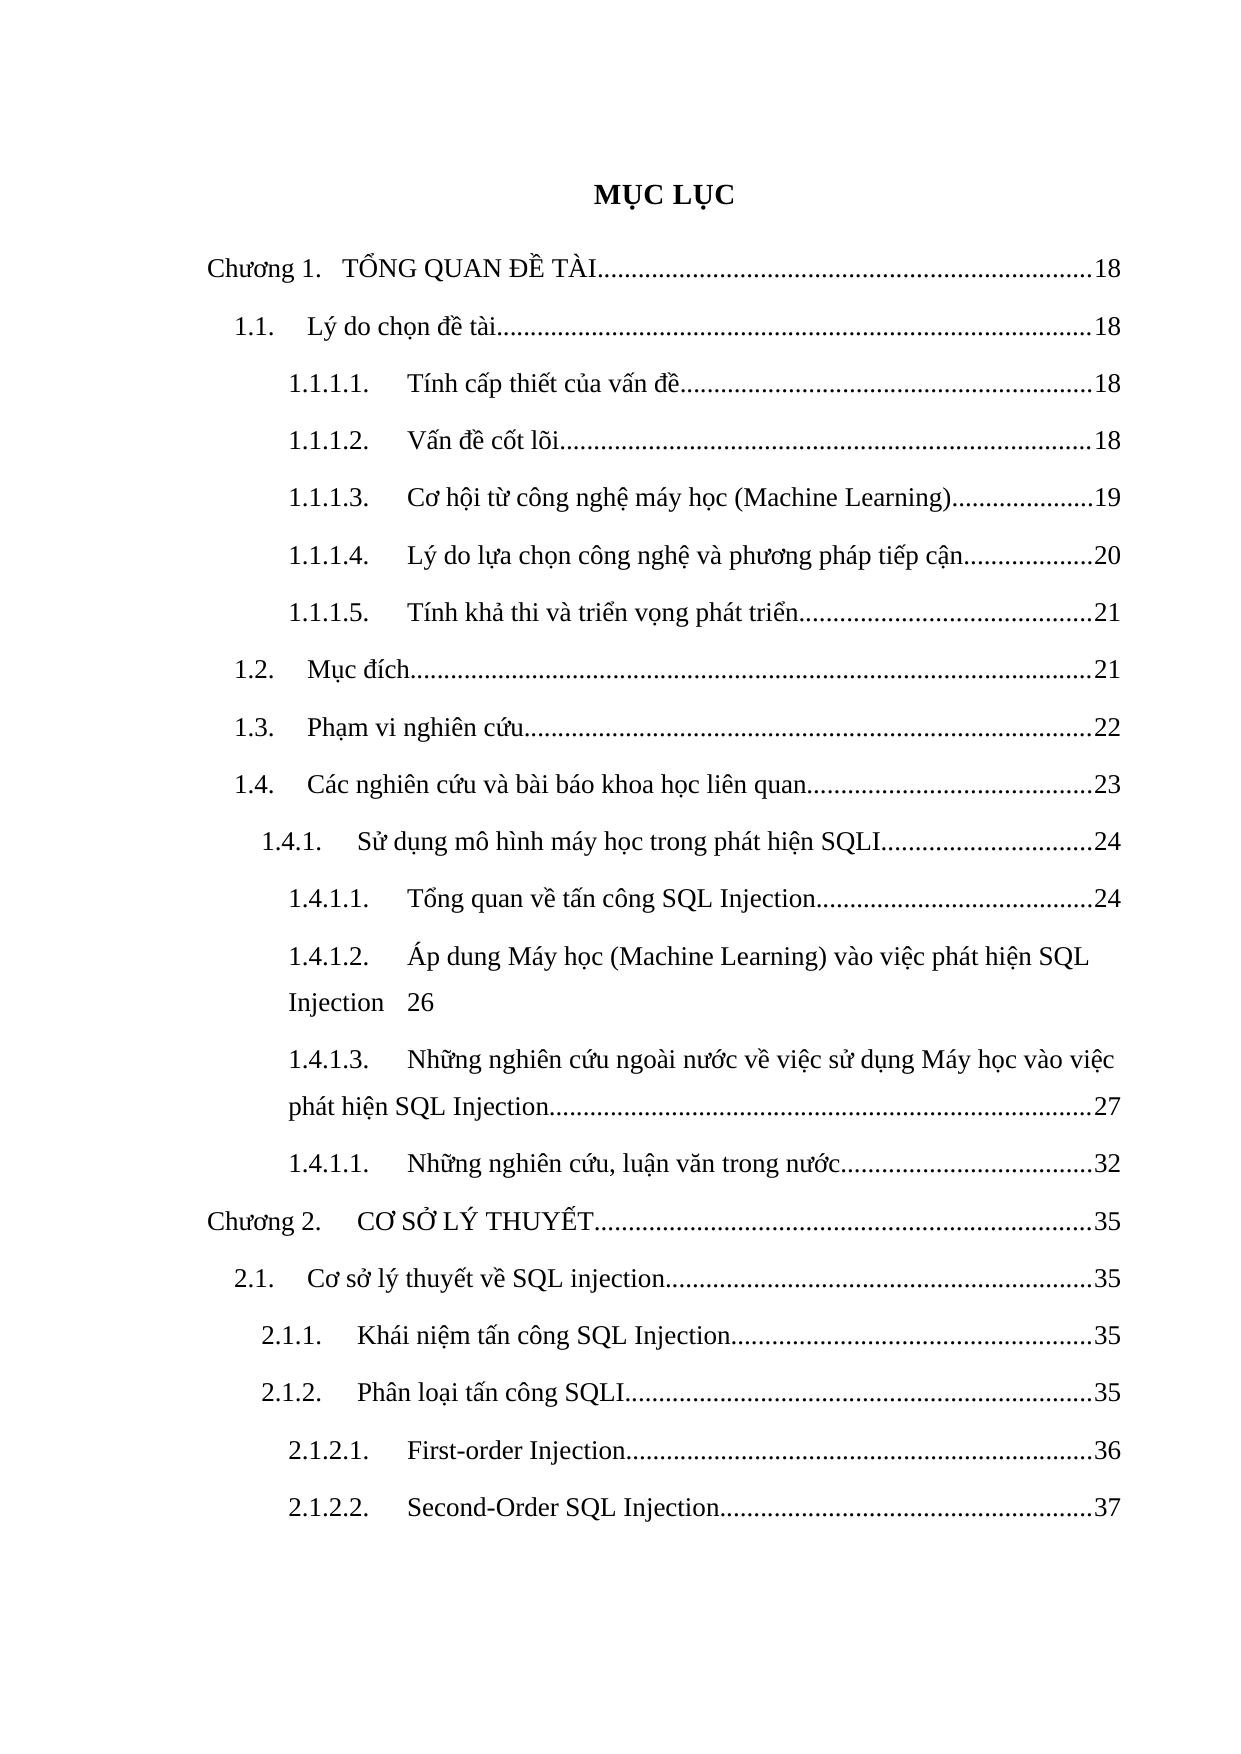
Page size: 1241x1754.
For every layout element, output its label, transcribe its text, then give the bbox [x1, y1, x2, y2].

title MỤC LỤC [207, 177, 1122, 211]
text 1.4.1.1. Những nghiên cứu, luận văn trong nước 32 [288, 1147, 1122, 1178]
text 1.1.1.5. Tính khả thi và triển vọng phát triển 21 [288, 596, 1122, 627]
text 1.1.1.4. Lý do lựa chọn công nghệ và phương pháp tiếp cận 20 [288, 539, 1122, 570]
text 1.4.1.2. Áp dung Máy học (Machine Learning) vào việc phát hiện SQL Injection 26 [288, 940, 1122, 1018]
text 1.4.1. Sử dụng mô hình máy học trong phát hiện SQLI 24 [261, 825, 1122, 856]
text 1.1. Lý do chọn đề tài 18 [234, 309, 1122, 341]
text Chương 2. CƠ SỞ LÝ THUYẾT 35 [207, 1204, 1122, 1236]
text 1.4.1.3. Những nghiên cứu ngoài nước về việc sử dụng Máy học vào việc phát hiện SQL Injection 27 [288, 1043, 1122, 1121]
text Chương 1. TỔNG QUAN ĐỀ TÀI 18 [207, 252, 1122, 284]
text 2.1. Cơ sở lý thuyết về SQL injection 35 [234, 1262, 1122, 1293]
text 2.1.2. Phân loại tấn công SQLI 35 [261, 1376, 1122, 1408]
text 1.4.1.1. Tổng quan về tấn công SQL Injection 24 [288, 882, 1122, 914]
text 1.1.1.3. Cơ hội từ công nghệ máy học (Machine Learning) 19 [288, 481, 1122, 513]
text 1.1.1.1. Tính cấp thiết của vấn đề 18 [288, 367, 1122, 398]
text 1.3. Phạm vi nghiên cứu 22 [234, 711, 1122, 742]
text 1.4. Các nghiên cứu và bài báo khoa học liên quan 23 [234, 768, 1122, 799]
text 1.2. Mục đích 21 [234, 653, 1122, 684]
text 2.1.2.1. First-order Injection 36 [288, 1434, 1122, 1465]
text 2.1.2.2. Second-Order SQL Injection 37 [288, 1491, 1122, 1522]
text 1.1.1.2. Vấn đề cốt lõi 18 [288, 424, 1122, 455]
text 2.1.1. Khái niệm tấn công SQL Injection 35 [261, 1319, 1122, 1350]
